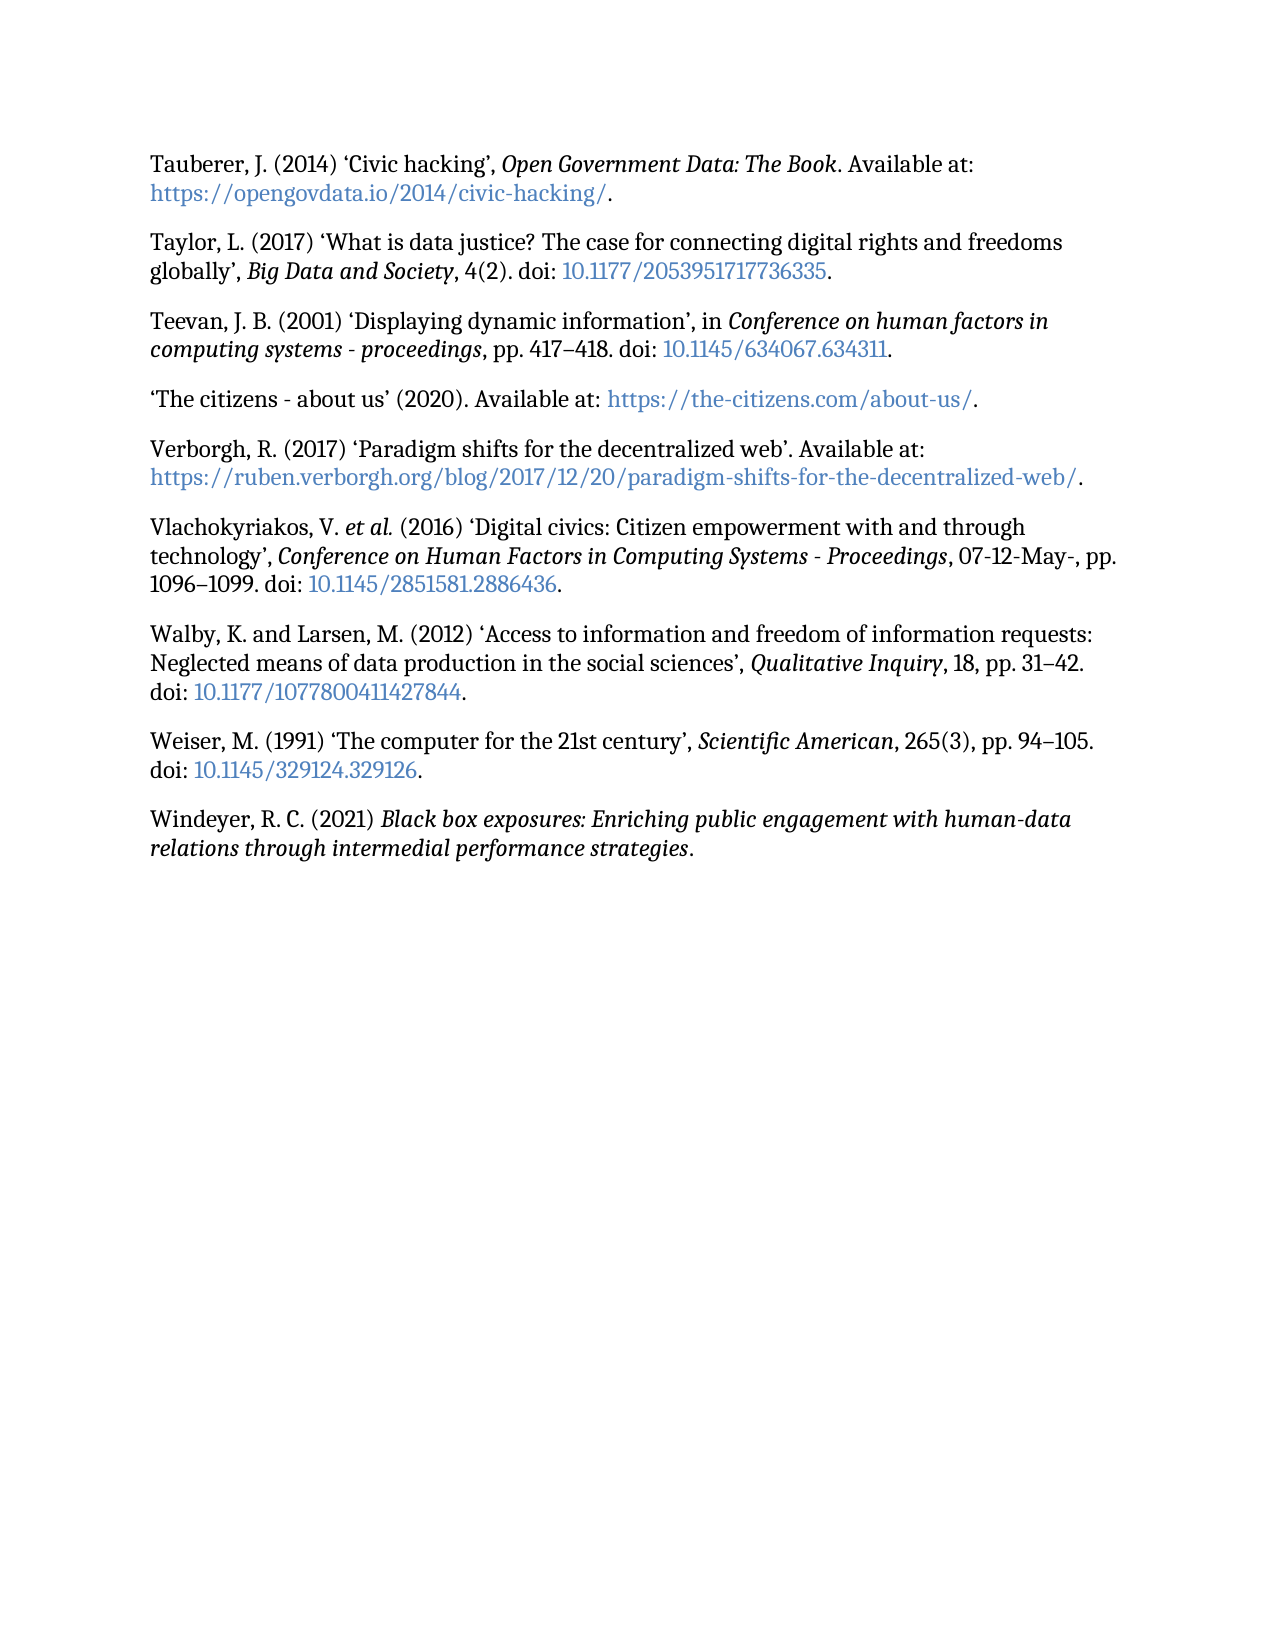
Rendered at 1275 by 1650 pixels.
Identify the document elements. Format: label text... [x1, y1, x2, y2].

text ‘The citizens - about us’ (2020). Available at: https://the-citizens.com/about-us/. [150, 385, 1125, 414]
text Walby, K. and Larsen, M. (2012) ‘Access to information and freedom of information requests: Neglected means of data production in the social sciences’, Qualitative Inquiry, 18, pp. 31–42. doi: 10.1177/1077800411427844. [150, 620, 1125, 706]
text Teevan, J. B. (2001) ‘Displaying dynamic information’, in Conference on human factors in computing systems - proceedings, pp. 417–418. doi: 10.1145/634067.634311. [150, 307, 1125, 364]
text Weiser, M. (1991) ‘The computer for the 21st century’, Scientific American, 265(3), pp. 94–105. doi: 10.1145/329124.329126. [150, 727, 1125, 784]
text Windeyer, R. C. (2021) Black box exposures: Enriching public engagement with human-data relations through intermedial performance strategies. [150, 805, 1125, 863]
text Vlachokyriakos, V. et al. (2016) ‘Digital civics: Citizen empowerment with and through technology’, Conference on Human Factors in Computing Systems - Proceedings, 07-12-May-, pp. 1096–1099. doi: 10.1145/2851581.2886436. [150, 513, 1125, 599]
text Taylor, L. (2017) ‘What is data justice? The case for connecting digital rights and freedoms globally’, Big Data and Society, 4(2). doi: 10.1177/2053951717736335. [150, 228, 1125, 286]
text Verborgh, R. (2017) ‘Paradigm shifts for the decentralized web’. Available at: https://ruben.verborgh.org/blog/2017/12/20/paradigm-shifts-for-the-decentralized-web/. [150, 434, 1125, 492]
text Tauberer, J. (2014) ‘Civic hacking’, Open Government Data: The Book. Available at: https://opengovdata.io/2014/civic-hacking/. [150, 150, 1125, 207]
